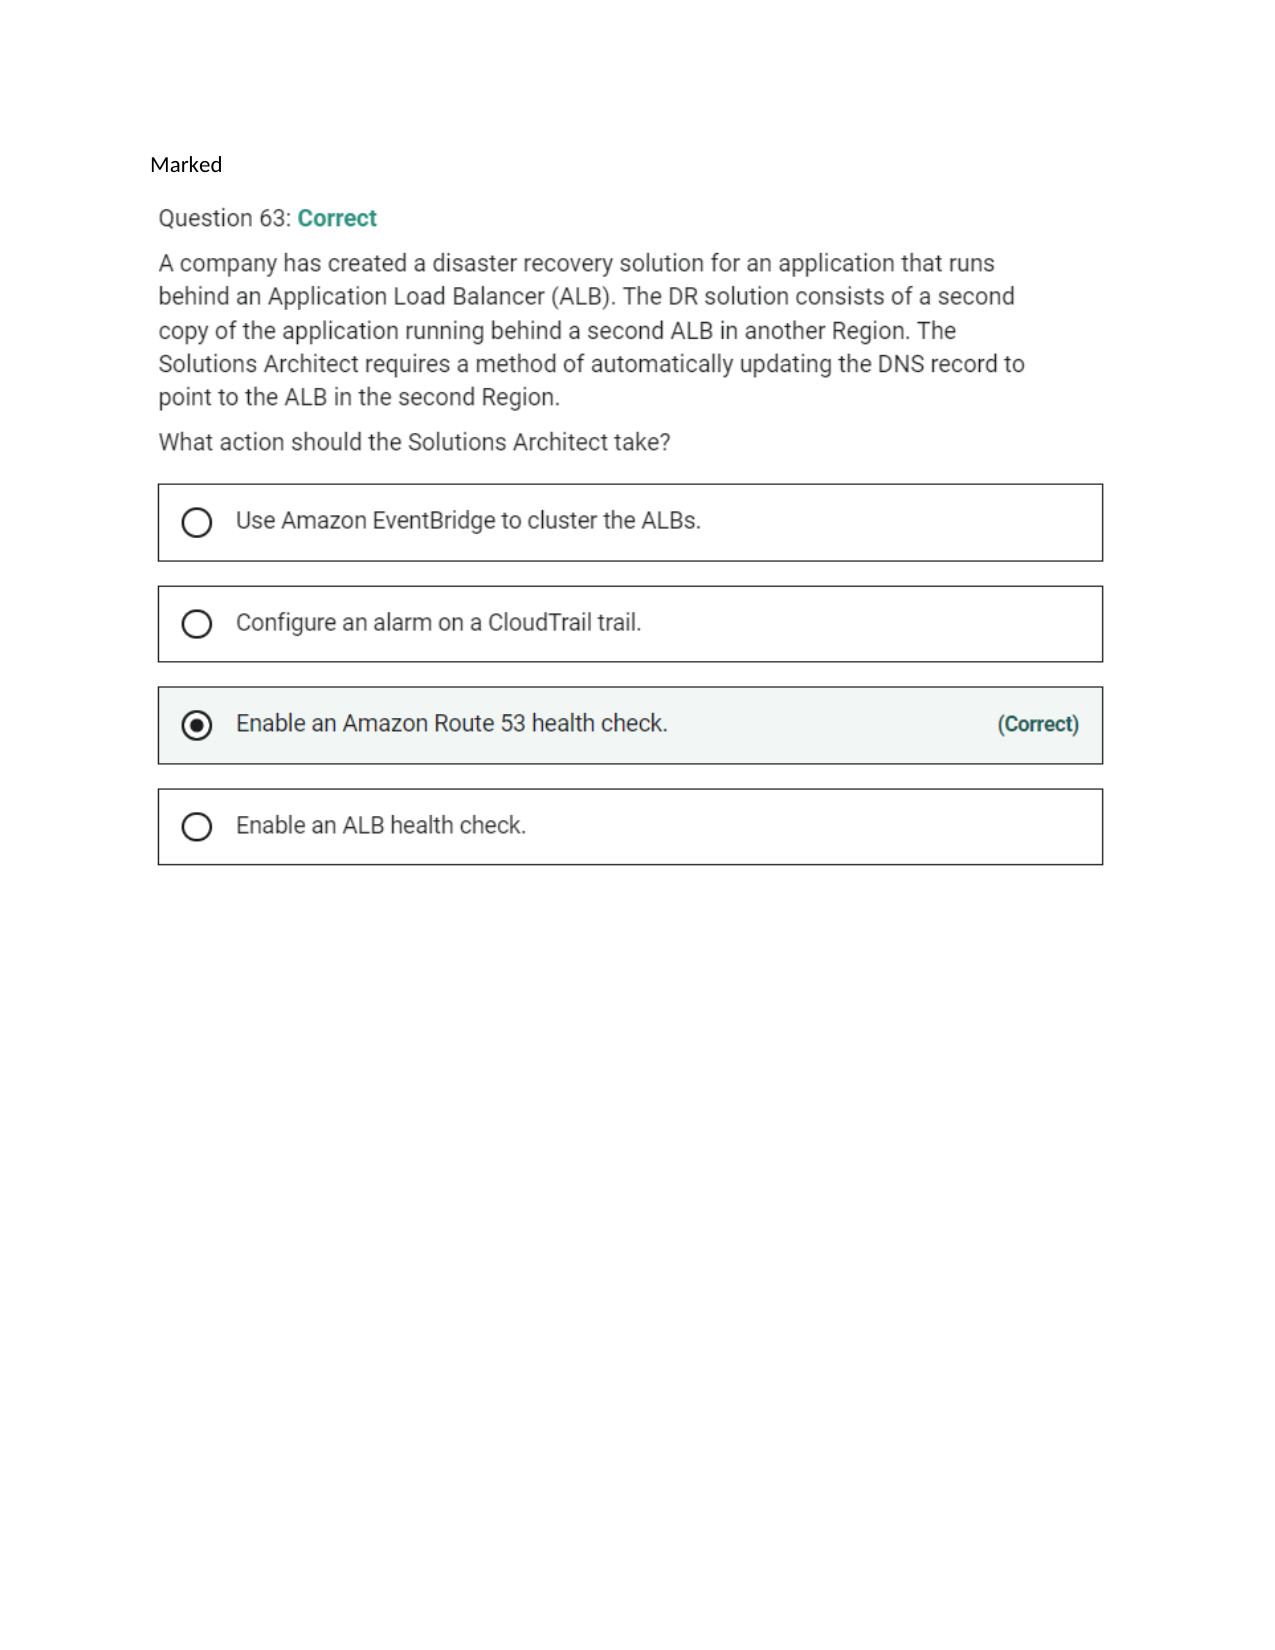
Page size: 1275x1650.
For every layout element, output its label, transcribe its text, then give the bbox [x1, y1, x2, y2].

text Marked [150, 150, 1125, 178]
picture [150, 196, 1125, 888]
